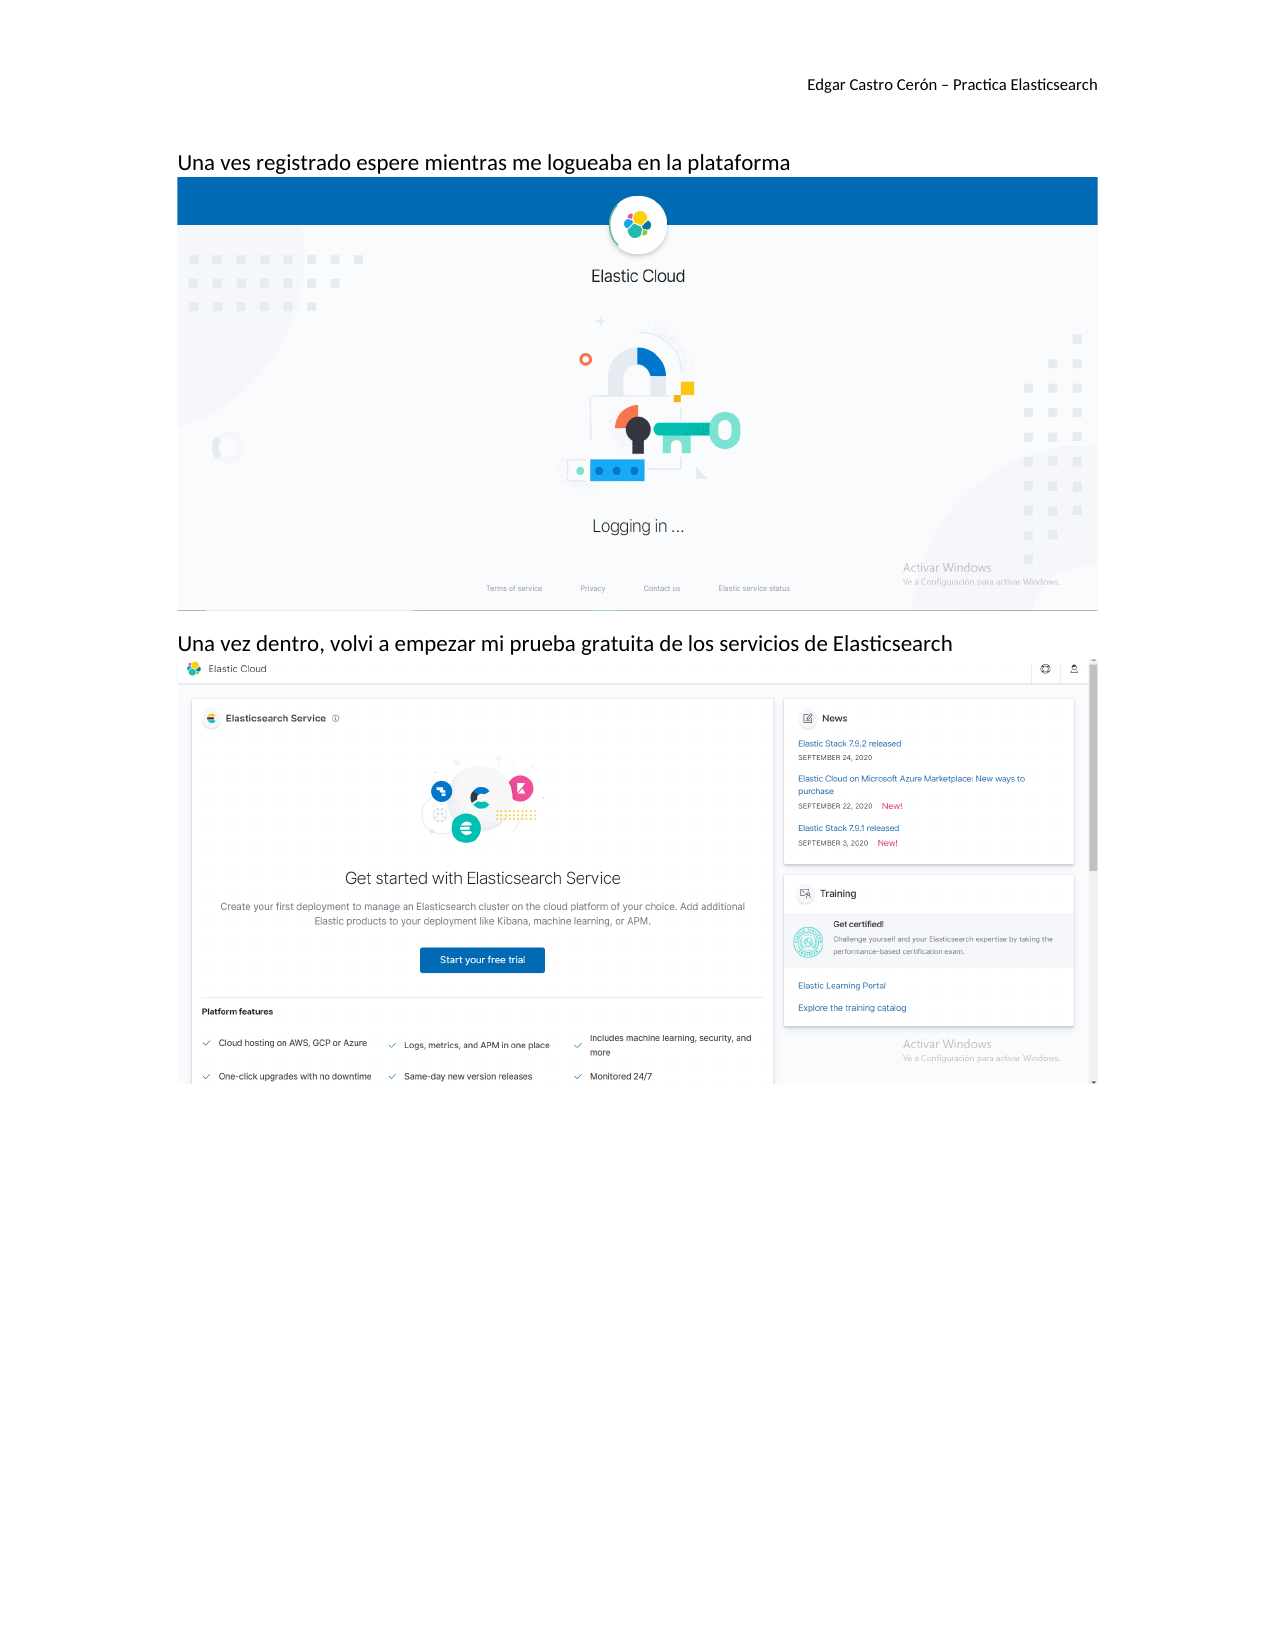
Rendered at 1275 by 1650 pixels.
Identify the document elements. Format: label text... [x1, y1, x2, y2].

text Una vez dentro, volvi a empezar mi prueba gratuita de los servicios de Elasticsearch [177, 629, 1098, 659]
picture [177, 659, 1098, 1084]
text Una ves registrado espere mientras me logueaba en la plataforma [177, 148, 1098, 177]
picture [177, 177, 1098, 611]
